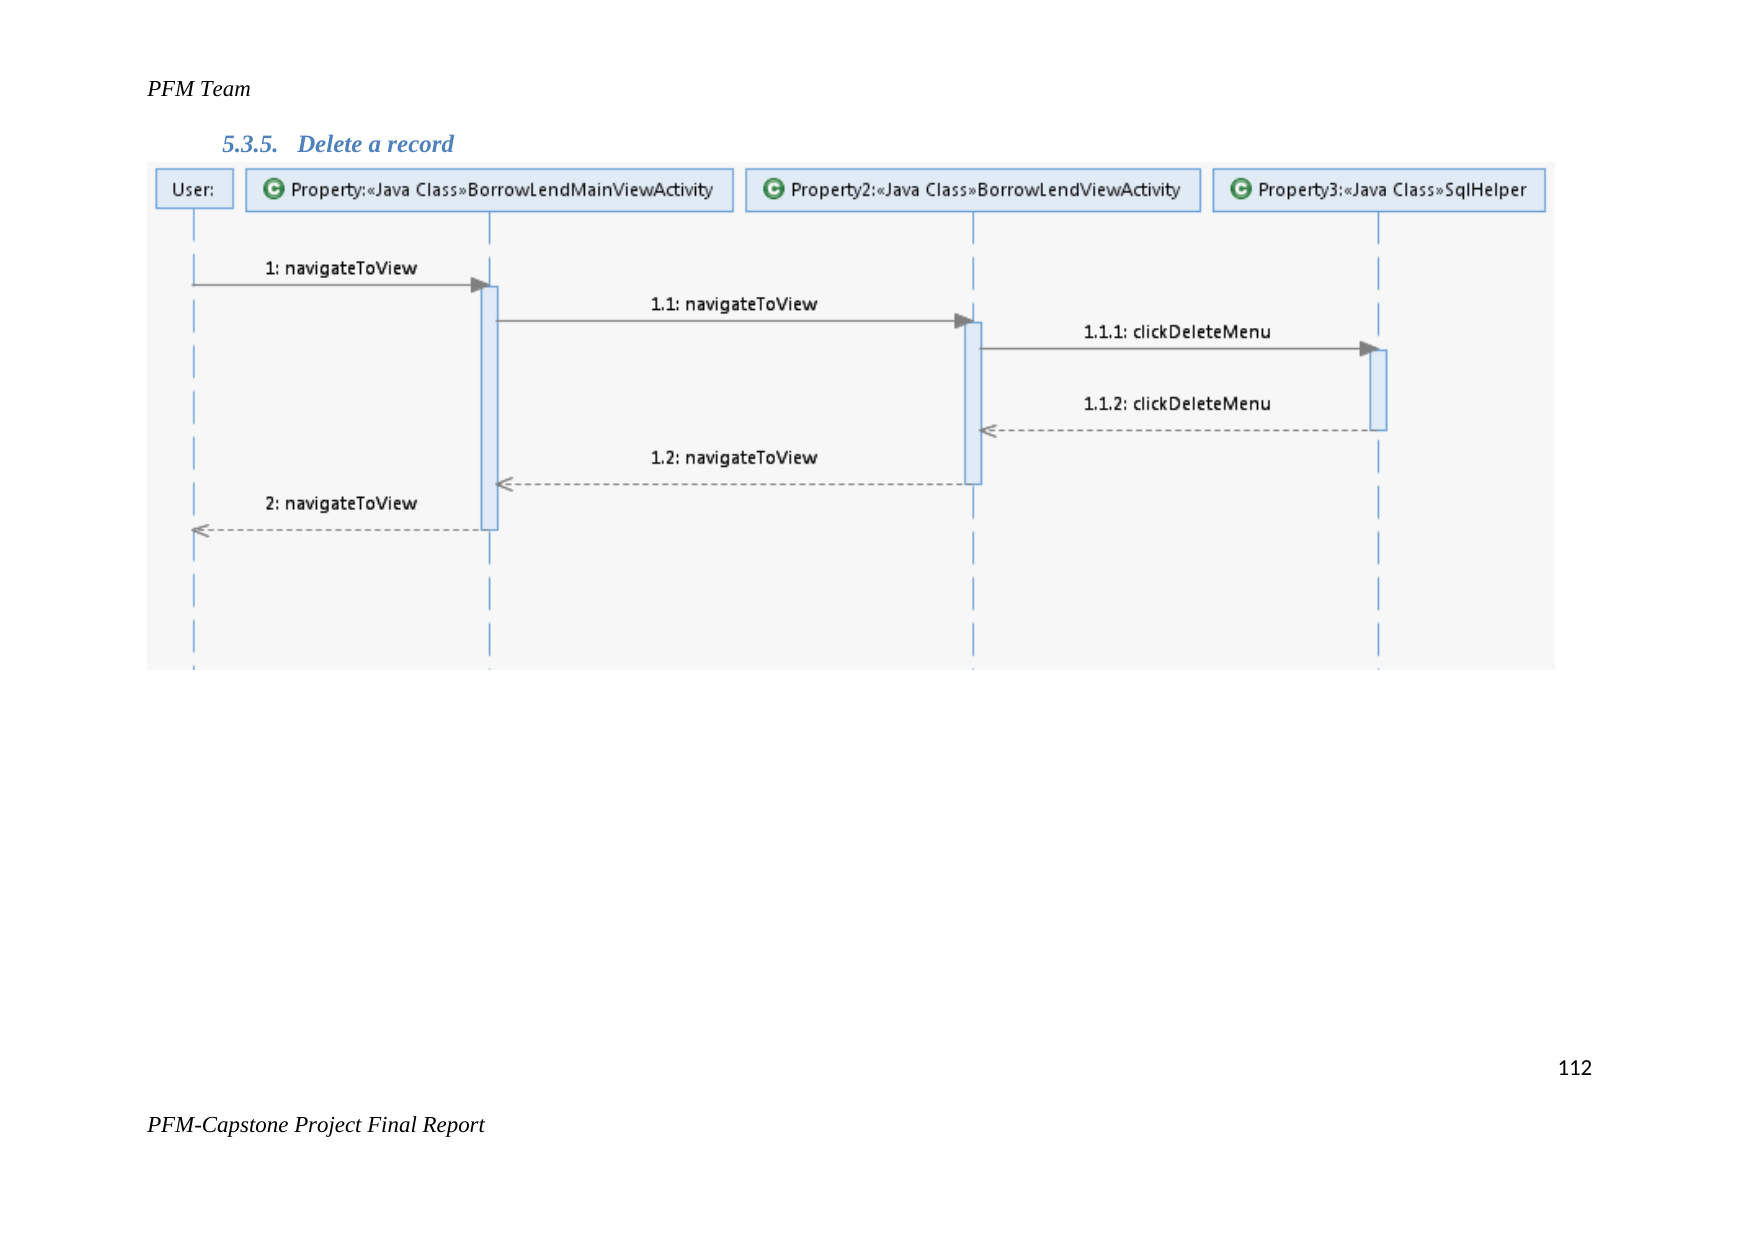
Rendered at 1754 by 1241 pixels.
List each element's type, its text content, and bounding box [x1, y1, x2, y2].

subtitle Delete a record [222, 129, 1607, 158]
picture [147, 162, 1556, 670]
